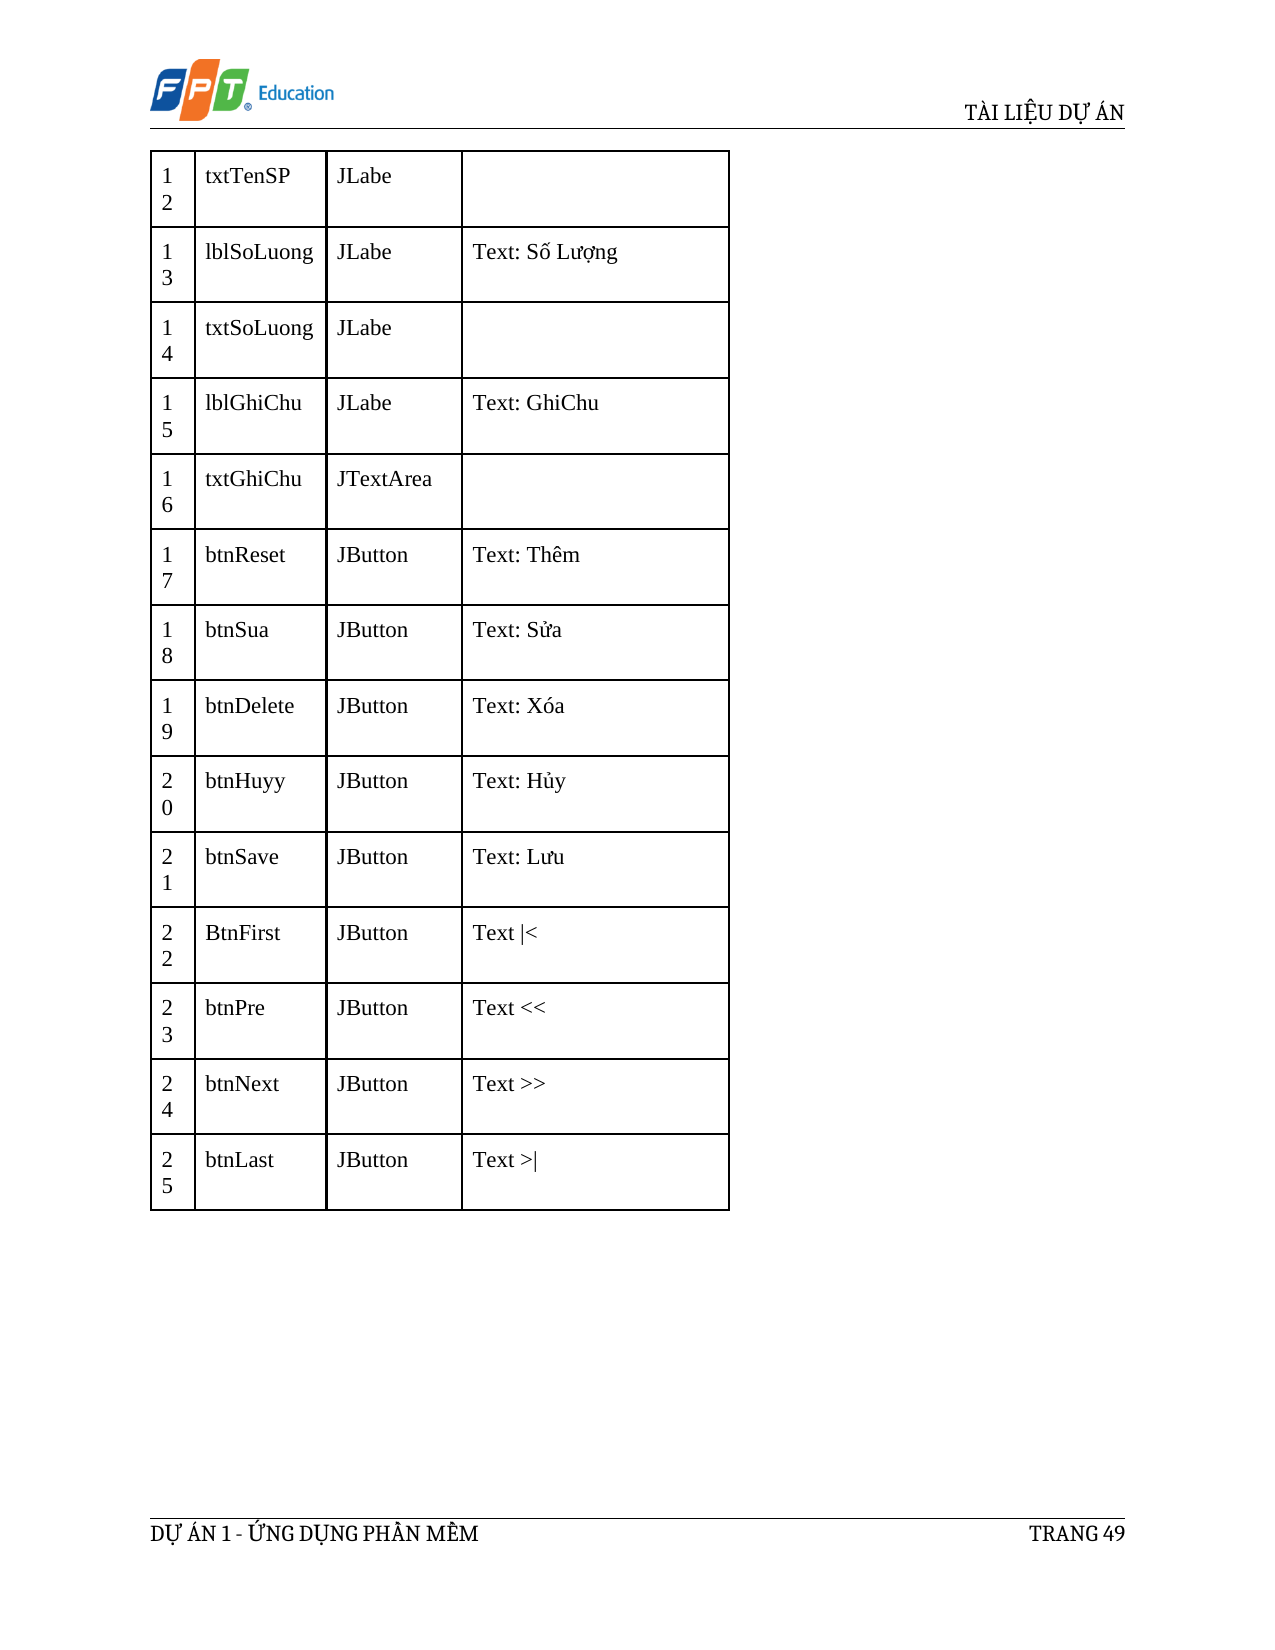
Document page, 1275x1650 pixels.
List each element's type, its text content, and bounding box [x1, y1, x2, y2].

table_cell 16 [152, 455, 194, 528]
table_cell 19 [152, 681, 194, 755]
table_cell Text: Thêm [463, 530, 728, 604]
table_cell Text: Hủy [463, 757, 728, 831]
table_cell 23 [152, 984, 194, 1057]
table_cell 24 [152, 1060, 194, 1133]
table_cell lblGhiChu [196, 379, 325, 452]
table_cell Text: Số Lượng [463, 228, 728, 301]
table_cell btnHuyy [196, 757, 325, 831]
table_cell btnSave [196, 833, 325, 906]
table_cell 25 [152, 1135, 194, 1209]
table_cell 14 [152, 303, 194, 377]
table_cell JButton [328, 757, 461, 831]
table_cell JButton [328, 530, 461, 604]
table_cell JButton [328, 833, 461, 906]
table_cell JLabe [328, 228, 461, 301]
table_cell JButton [328, 908, 461, 982]
table_cell 17 [152, 530, 194, 604]
table_cell Text: Lưu [463, 833, 728, 906]
table_cell btnDelete [196, 681, 325, 755]
table_cell btnSua [196, 606, 325, 679]
table_cell Text: GhiChu [463, 379, 728, 452]
table_cell JButton [328, 1135, 461, 1209]
table_cell btnPre [196, 984, 325, 1057]
table_cell JButton [328, 1060, 461, 1133]
table_cell 22 [152, 908, 194, 982]
table_cell [463, 455, 728, 528]
table_cell 18 [152, 606, 194, 679]
table_cell Text: Xóa [463, 681, 728, 755]
table_cell 20 [152, 757, 194, 831]
table_cell Text >| [463, 1135, 728, 1209]
table_cell 13 [152, 228, 194, 301]
table_cell 21 [152, 833, 194, 906]
table_cell Text |< [463, 908, 728, 982]
table_cell JButton [328, 606, 461, 679]
table_cell txtGhiChu [196, 455, 325, 528]
table_cell btnNext [196, 1060, 325, 1133]
table_cell JButton [328, 984, 461, 1057]
table_cell btnLast [196, 1135, 325, 1209]
table_cell JTextArea [328, 455, 461, 528]
table_cell lblSoLuong [196, 228, 325, 301]
picture [150, 59, 336, 121]
table_cell JLabe [328, 303, 461, 377]
table_cell JLabe [328, 379, 461, 452]
table_cell JButton [328, 681, 461, 755]
table_cell Text: Sửa [463, 606, 728, 679]
table_cell [463, 152, 728, 226]
table_cell 12 [152, 152, 194, 226]
table_cell txtTenSP [196, 152, 325, 226]
table_cell [463, 303, 728, 377]
table_cell btnReset [196, 530, 325, 604]
table_cell Text << [463, 984, 728, 1057]
table_cell BtnFirst [196, 908, 325, 982]
table_cell txtSoLuong [196, 303, 325, 377]
table_cell Text >> [463, 1060, 728, 1133]
table_cell JLabe [328, 152, 461, 226]
table_cell 15 [152, 379, 194, 452]
